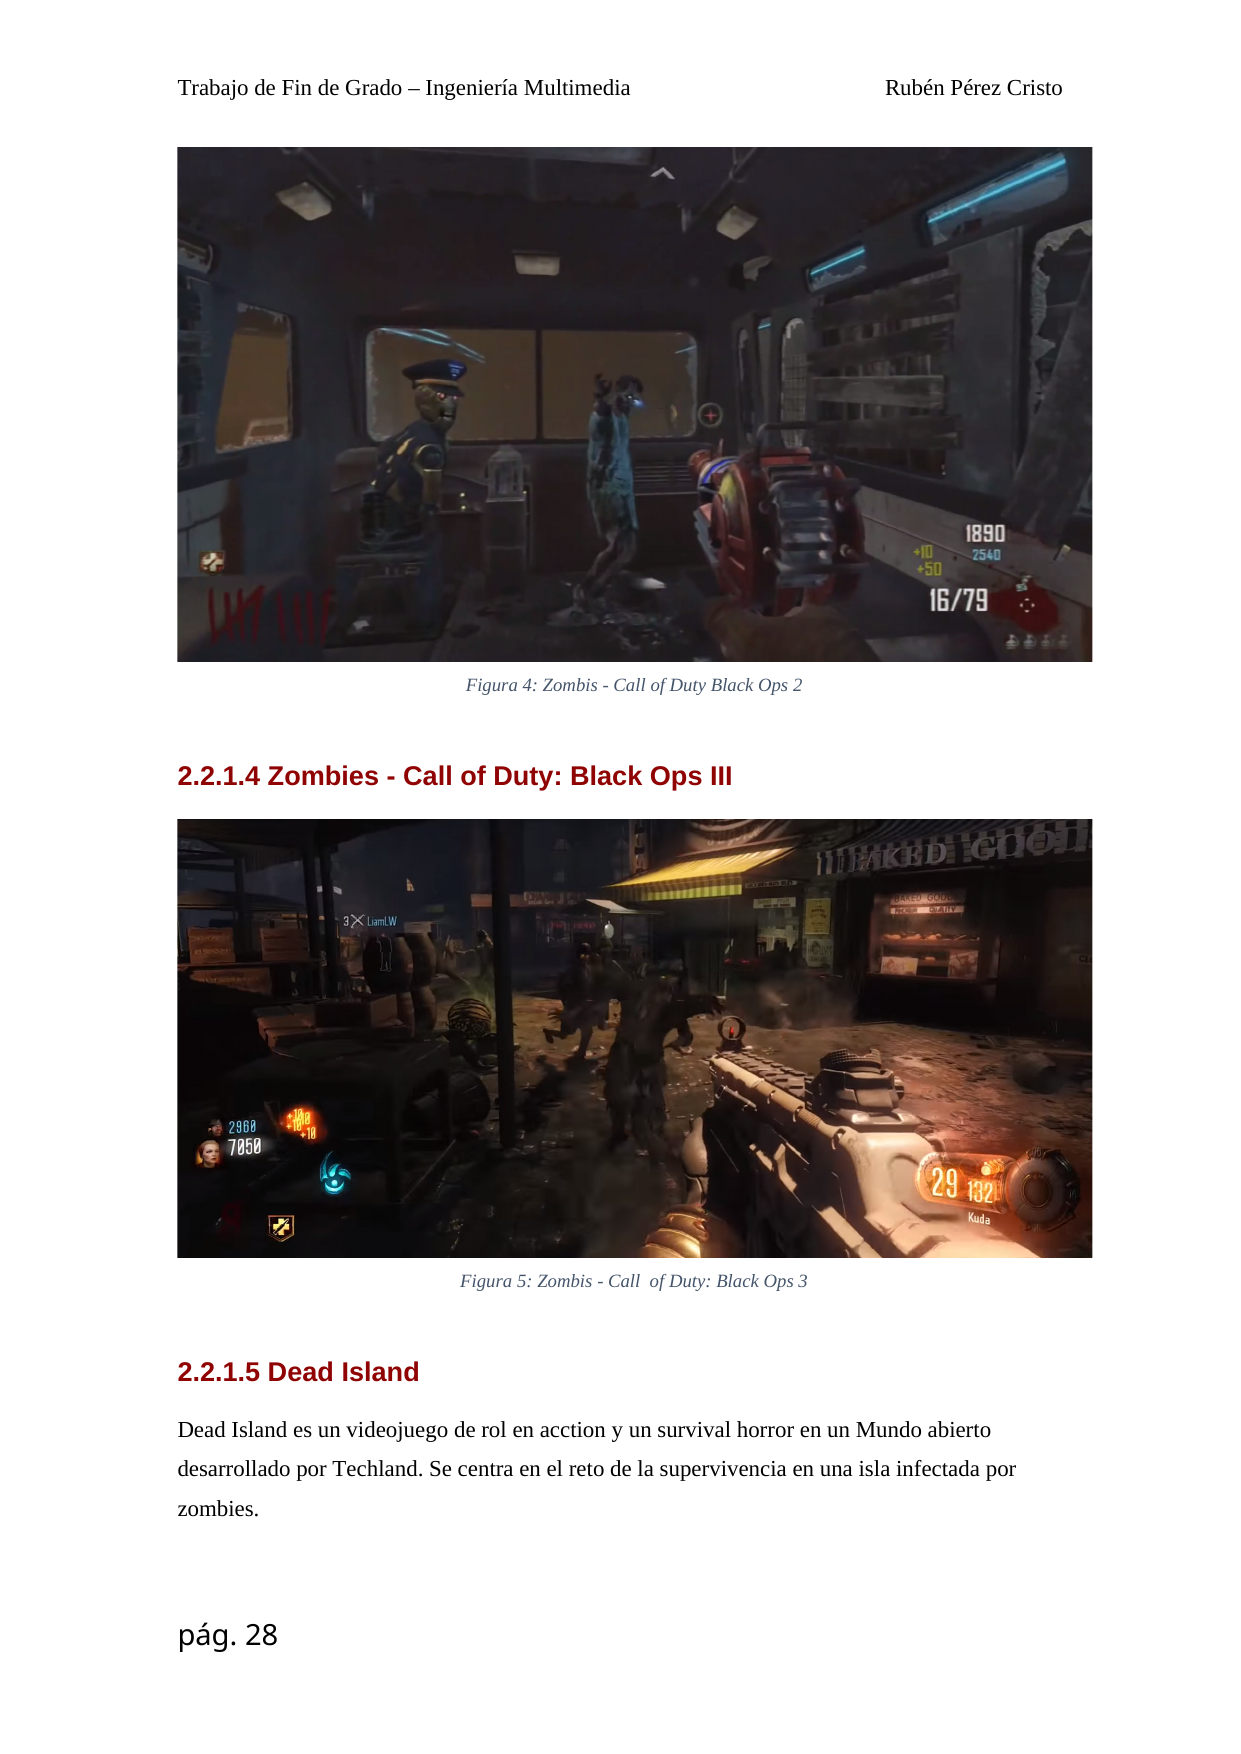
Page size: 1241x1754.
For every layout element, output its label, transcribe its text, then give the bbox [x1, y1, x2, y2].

text Dead Island es un videojuego de rol en acction y un survival horror en un Mundo abierto desarrollado por Techland. Se centra en el reto de la supervivencia en una isla infectada por zombies. [177, 1416, 1092, 1521]
text Figura : Zombis - Call of Duty Black Ops 2 [177, 674, 1092, 696]
picture [177, 147, 1093, 662]
text Figura : Zombis - Call of Duty: Black Ops 3 [177, 1270, 1092, 1292]
subtitle 2.2.1.4 Zombies - Call of Duty: Black Ops III [177, 760, 1092, 792]
subtitle 2.2.1.5 Dead Island [177, 1356, 1092, 1388]
picture [177, 819, 1093, 1258]
